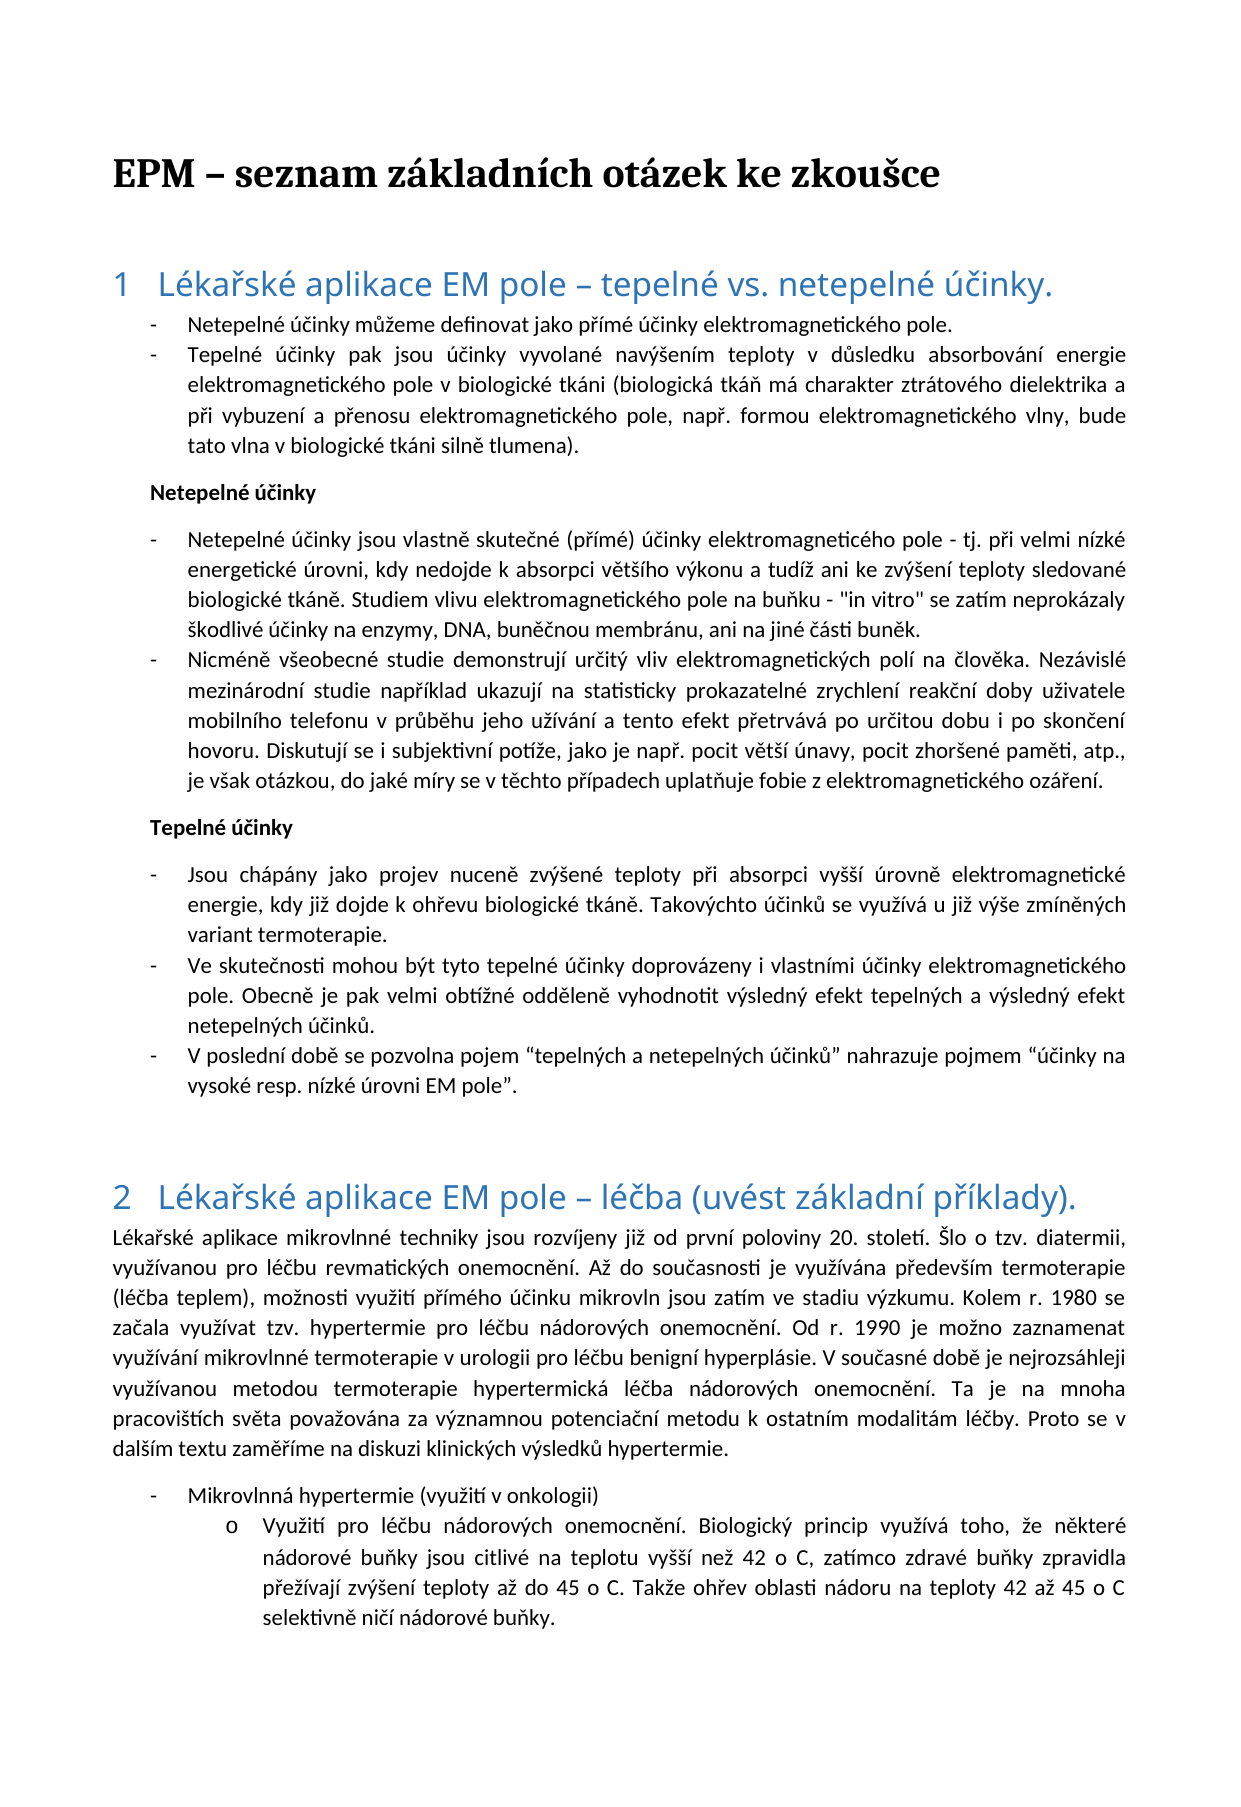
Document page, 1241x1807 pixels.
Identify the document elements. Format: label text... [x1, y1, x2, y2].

list Tepelné účinky pak jsou účinky vyvolané navýšením teploty v důsledku absorbování energie elektromagnetického pole v biologické tkáni (biologická tkáň má charakter ztrátového dielektrika a při vybuzení a přenosu elektromagnetického pole, např. formou elektromagnetického vlny, bude tato vlna v biologické tkáni silně tlumena). [150, 340, 1128, 459]
subtitle Lékařské aplikace EM pole – léčba (uvést základní příklady). [112, 1174, 1128, 1219]
text Tepelné účinky [150, 813, 1128, 841]
text Lékařské aplikace mikrovlnné techniky jsou rozvíjeny již od první poloviny 20. století. Šlo o tzv. diatermii, využívanou pro léčbu revmatických onemocnění. Až do současnosti je využívána především termoterapie (léčba teplem), možnosti využití přímého účinku mikrovln jsou zatím ve stadiu výzkumu. Kolem r. 1980 se začala využívat tzv. hypertermie pro léčbu nádorových onemocnění. Od r. 1990 je možno zaznamenat využívání mikrovlnné termoterapie v urologii pro léčbu benigní hyperplásie. V současné době je nejrozsáhleji využívanou metodou termoterapie hypertermická léčba nádorových onemocnění. Ta je na mnoha pracovištích světa považována za významnou potenciační metodu k ostatním modalitám léčby. Proto se v dalším textu zaměříme na diskuzi klinických výsledků hypertermie. [112, 1223, 1128, 1462]
subtitle Lékařské aplikace EM pole – tepelné vs. netepelné účinky. [112, 261, 1128, 307]
text Netepelné účinky [150, 478, 1128, 506]
list Jsou chápány jako projev nuceně zvýšené teploty při absorpci vyšší úrovně elektromagnetické energie, kdy již dojde k ohřevu biologické tkáně. Takovýchto účinků se využívá u již výše zmíněných variant termoterapie. [150, 860, 1128, 949]
list Mikrovlnná hypertermie (využití v onkologii) [150, 1481, 1128, 1509]
list Netepelné účinky můžeme definovat jako přímé účinky elektromagnetického pole. [150, 310, 1128, 338]
list Využití pro léčbu nádorových onemocnění. Biologický princip využívá toho, že některé nádorové buňky jsou citlivé na teplotu vyšší než 42 o C, zatímco zdravé buňky zpravidla přežívají zvýšení teploty až do 45 o C. Takže ohřev oblasti nádoru na teploty 42 až 45 o C selektivně ničí nádorové buňky. [225, 1511, 1128, 1631]
text EPM – seznam základních otázek ke zkoušce [112, 150, 1128, 198]
list Ve skutečnosti mohou být tyto tepelné účinky doprovázeny i vlastními účinky elektromagnetického pole. Obecně je pak velmi obtížné odděleně vyhodnotit výsledný efekt tepelných a výsledný efekt netepelných účinků. [150, 951, 1128, 1039]
list V poslední době se pozvolna pojem “tepelných a netepelných účinků” nahrazuje pojmem “účinky na vysoké resp. nízké úrovni EM pole”. [150, 1041, 1128, 1100]
list Netepelné účinky jsou vlastně skutečné (přímé) účinky elektromagneticého pole - tj. při velmi nízké energetické úrovni, kdy nedojde k absorpci většího výkonu a tudíž ani ke zvýšení teploty sledované biologické tkáně. Studiem vlivu elektromagnetického pole na buňku - "in vitro" se zatím neprokázaly škodlivé účinky na enzymy, DNA, buněčnou membránu, ani na jiné části buněk. [150, 525, 1128, 643]
list Nicméně všeobecné studie demonstrují určitý vliv elektromagnetických polí na člověka. Nezávislé mezinárodní studie například ukazují na statisticky prokazatelné zrychlení reakční doby uživatele mobilního telefonu v průběhu jeho užívání a tento efekt přetrvává po určitou dobu i po skončení hovoru. Diskutují se i subjektivní potíže, jako je např. pocit větší únavy, pocit zhoršené paměti, atp., je však otázkou, do jaké míry se v těchto případech uplatňuje fobie z elektromagnetického ozáření. [150, 646, 1128, 794]
